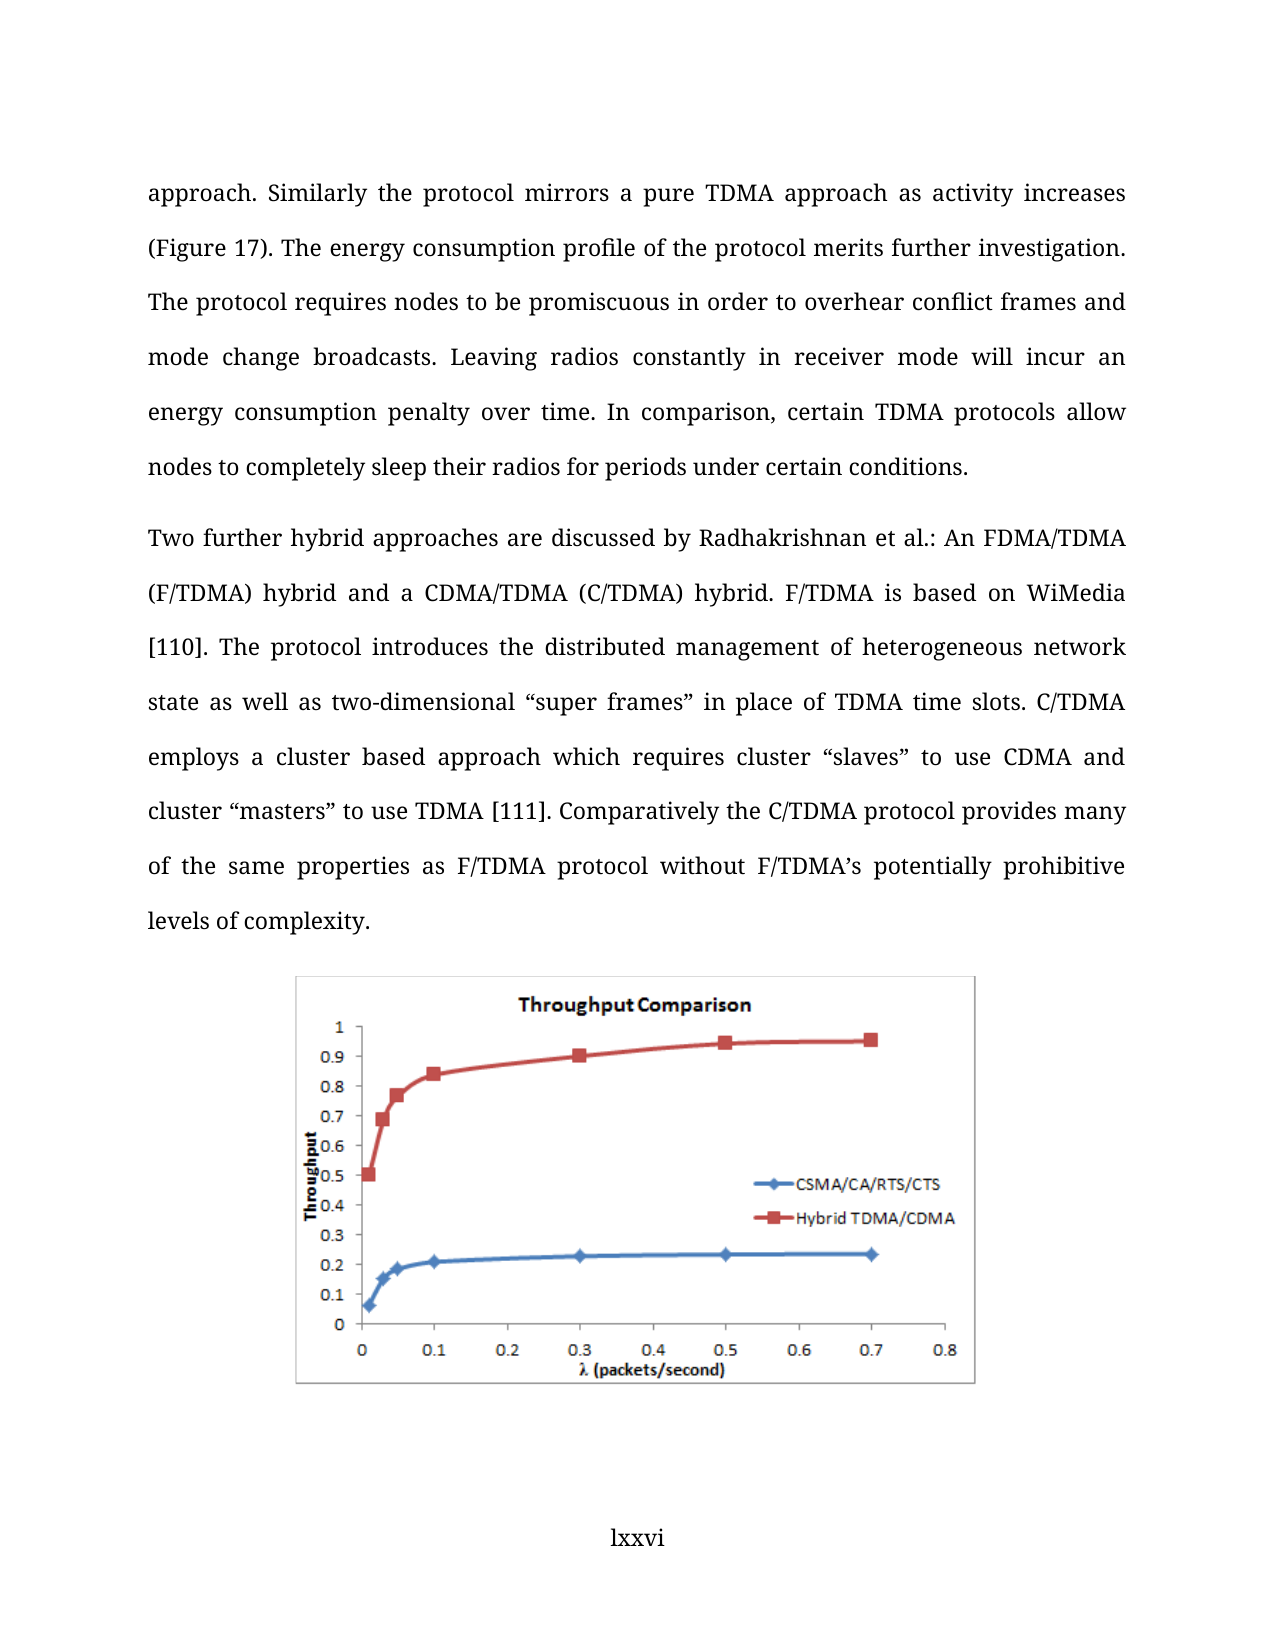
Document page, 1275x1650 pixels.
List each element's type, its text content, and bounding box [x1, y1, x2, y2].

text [148, 177, 1127, 482]
text Two further hybrid approaches are discussed by Radhakrishnan et al.: An FDMA/TDMA (F/TDMA) hybrid and a CDMA/TDMA (C/TDMA) hybrid. F/TDMA is based on WiMedia [110]. The protocol introduces the distributed management of heterogeneous network state as well as two-dimensional “super frames” in place of TDMA time slots. C/TDMA employs a cluster based approach which requires cluster “slaves” to use CDMA and cluster “masters” to use TDMA [111]. Comparatively the C/TDMA protocol provides many of the same properties as F/TDMA protocol without F/TDMA’s potentially prohibitive levels of complexity. [148, 522, 1127, 936]
picture [295, 976, 980, 1387]
